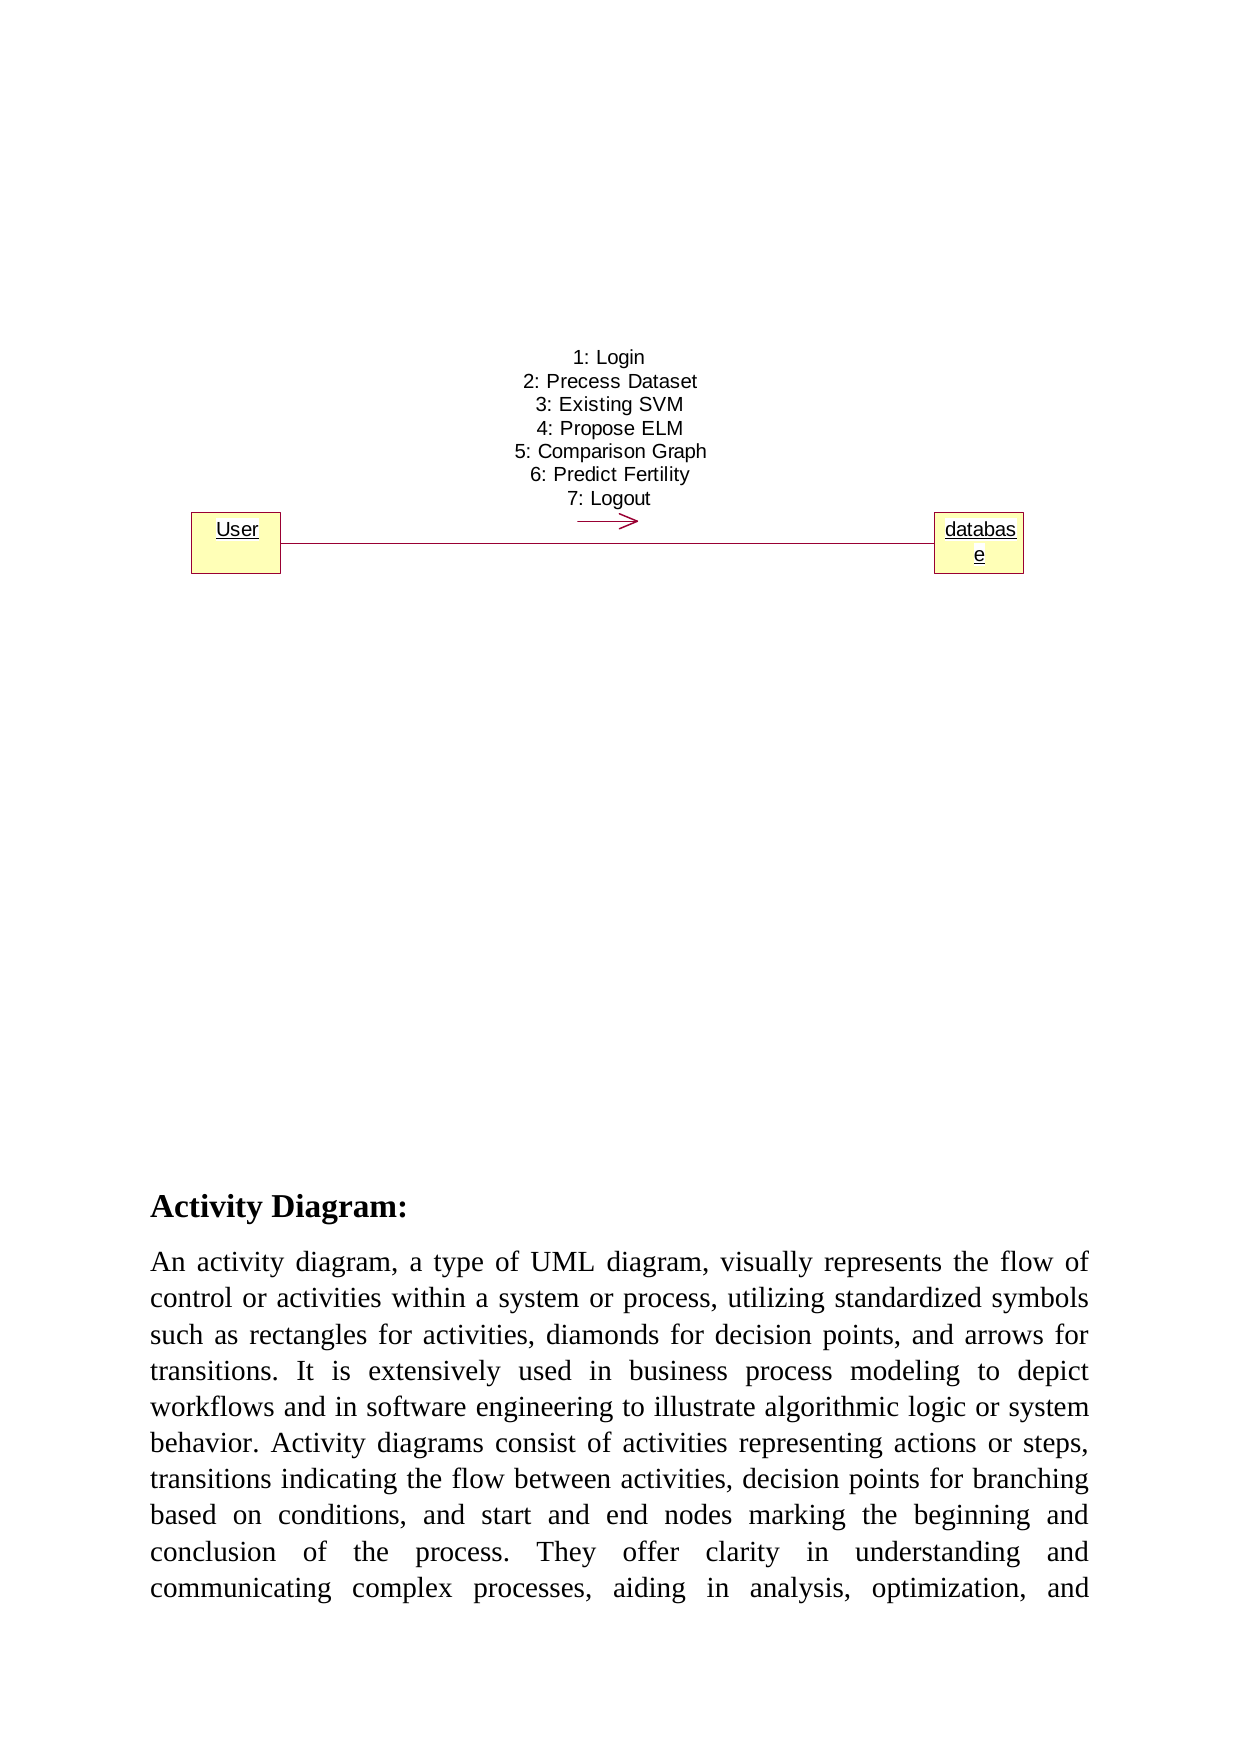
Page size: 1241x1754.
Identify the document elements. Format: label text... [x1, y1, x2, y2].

text Activity Diagram: [150, 1186, 1090, 1225]
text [150, 1244, 1090, 1603]
